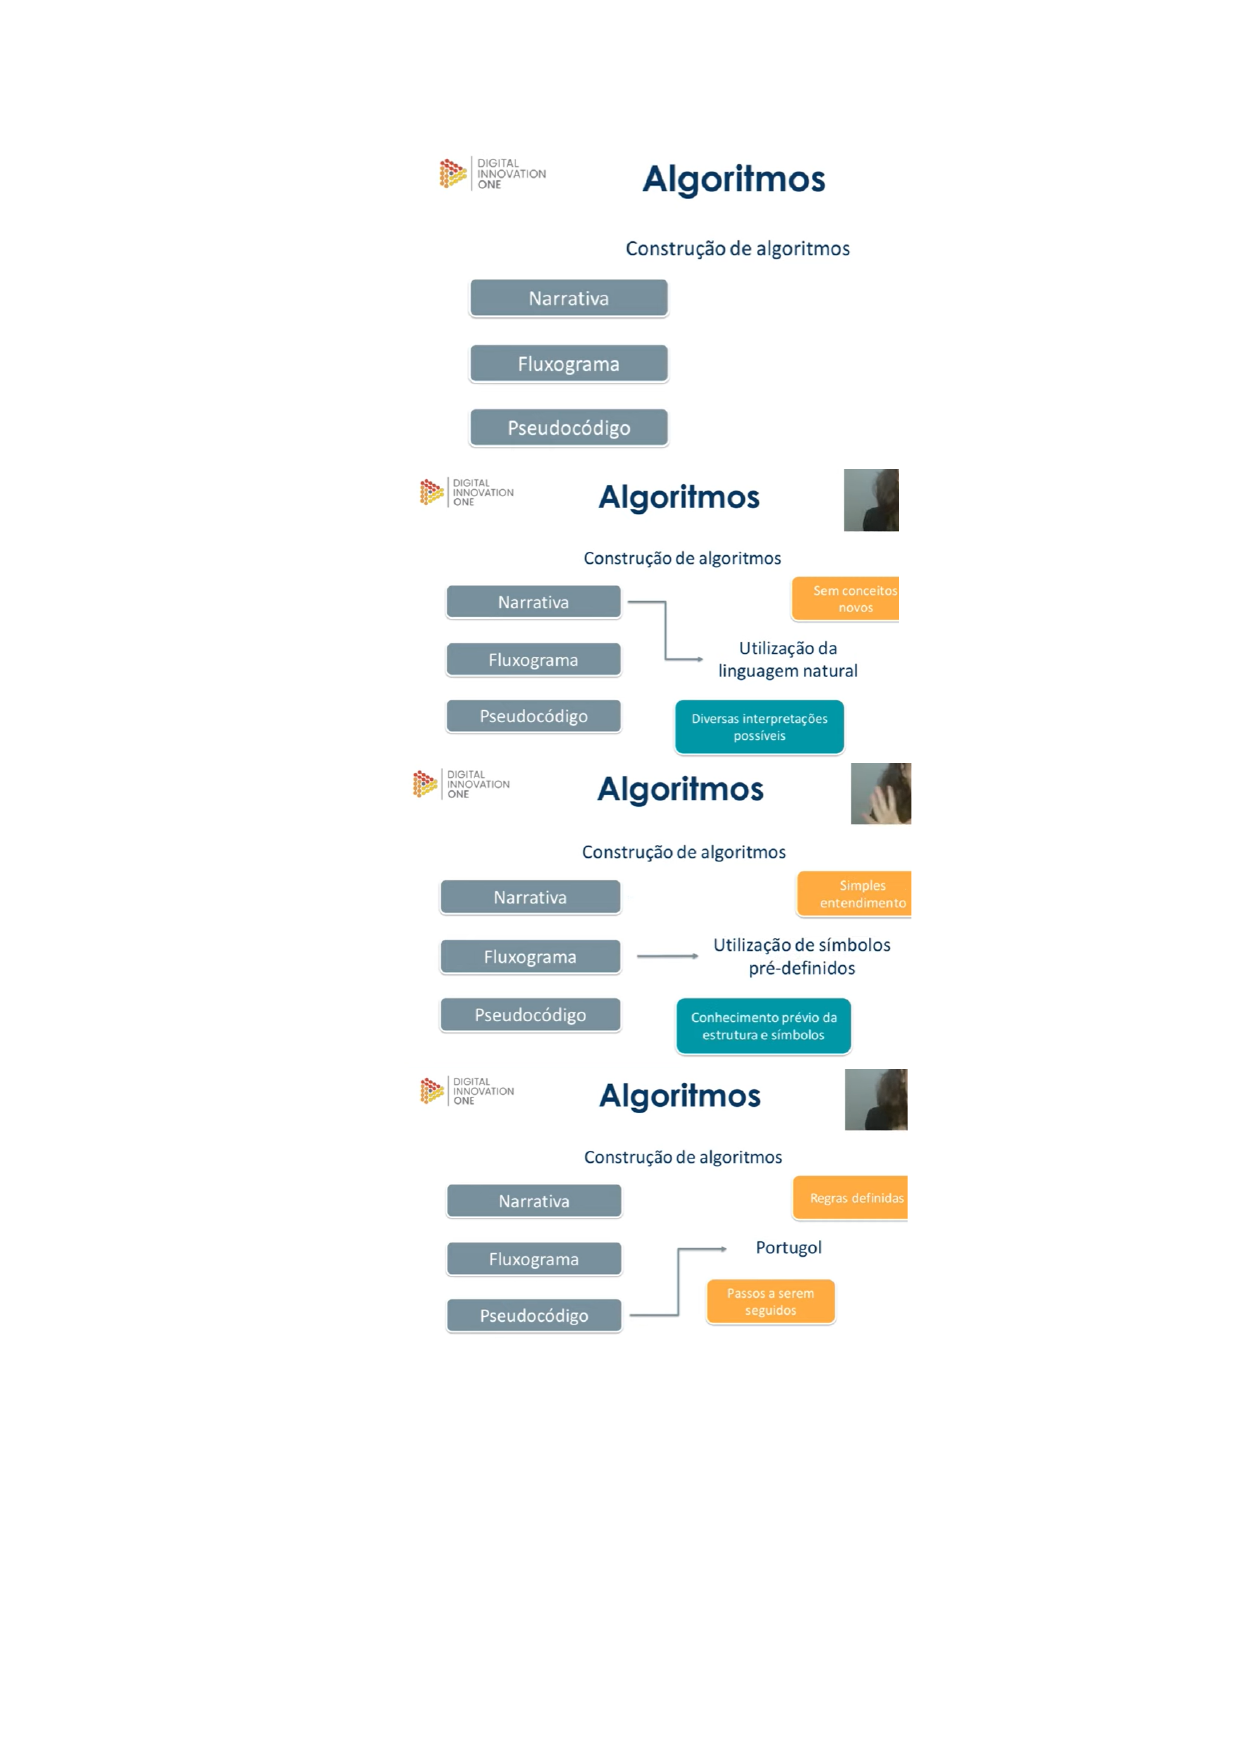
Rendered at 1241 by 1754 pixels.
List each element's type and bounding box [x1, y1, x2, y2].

picture [420, 147, 895, 468]
picture [403, 763, 912, 1068]
picture [416, 469, 899, 762]
picture [407, 1069, 908, 1344]
